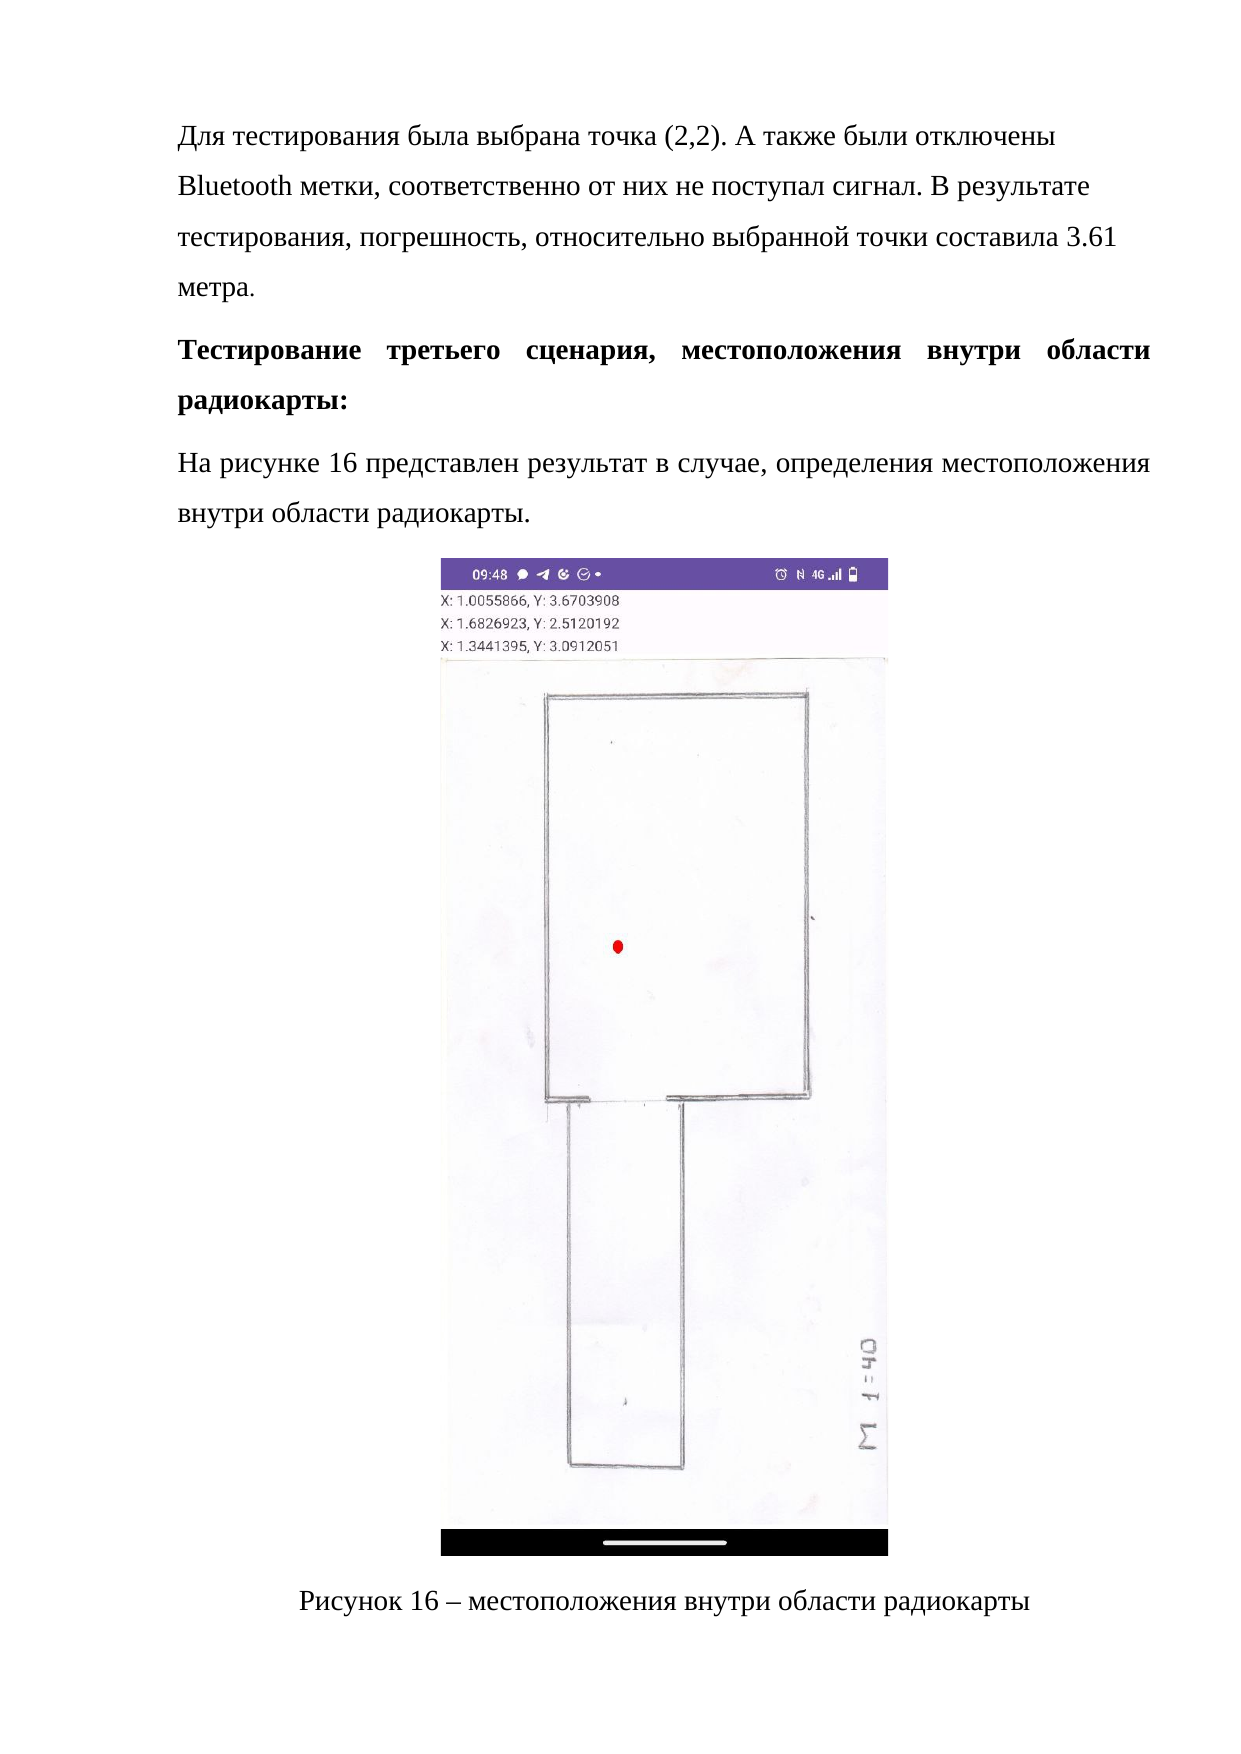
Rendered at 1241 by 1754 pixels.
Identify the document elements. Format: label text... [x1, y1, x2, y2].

text Рисунок 16 – местоположения внутри области радиокарты [177, 1583, 1152, 1616]
text Для тестирования была выбрана точка (2,2). А также были отключены Bluetooth метки, соответственно от них не поступал сигнал. В результате тестирования, погрешность, относительно выбранной точки составила 3.61 метра. [177, 118, 1152, 303]
text На рисунке 16 представлен результат в случае, определения местоположения внутри области радиокарты. [177, 445, 1152, 529]
text Тестирование третьего сценария, местоположения внутри области радиокарты: [177, 332, 1152, 416]
picture [440, 558, 889, 1556]
